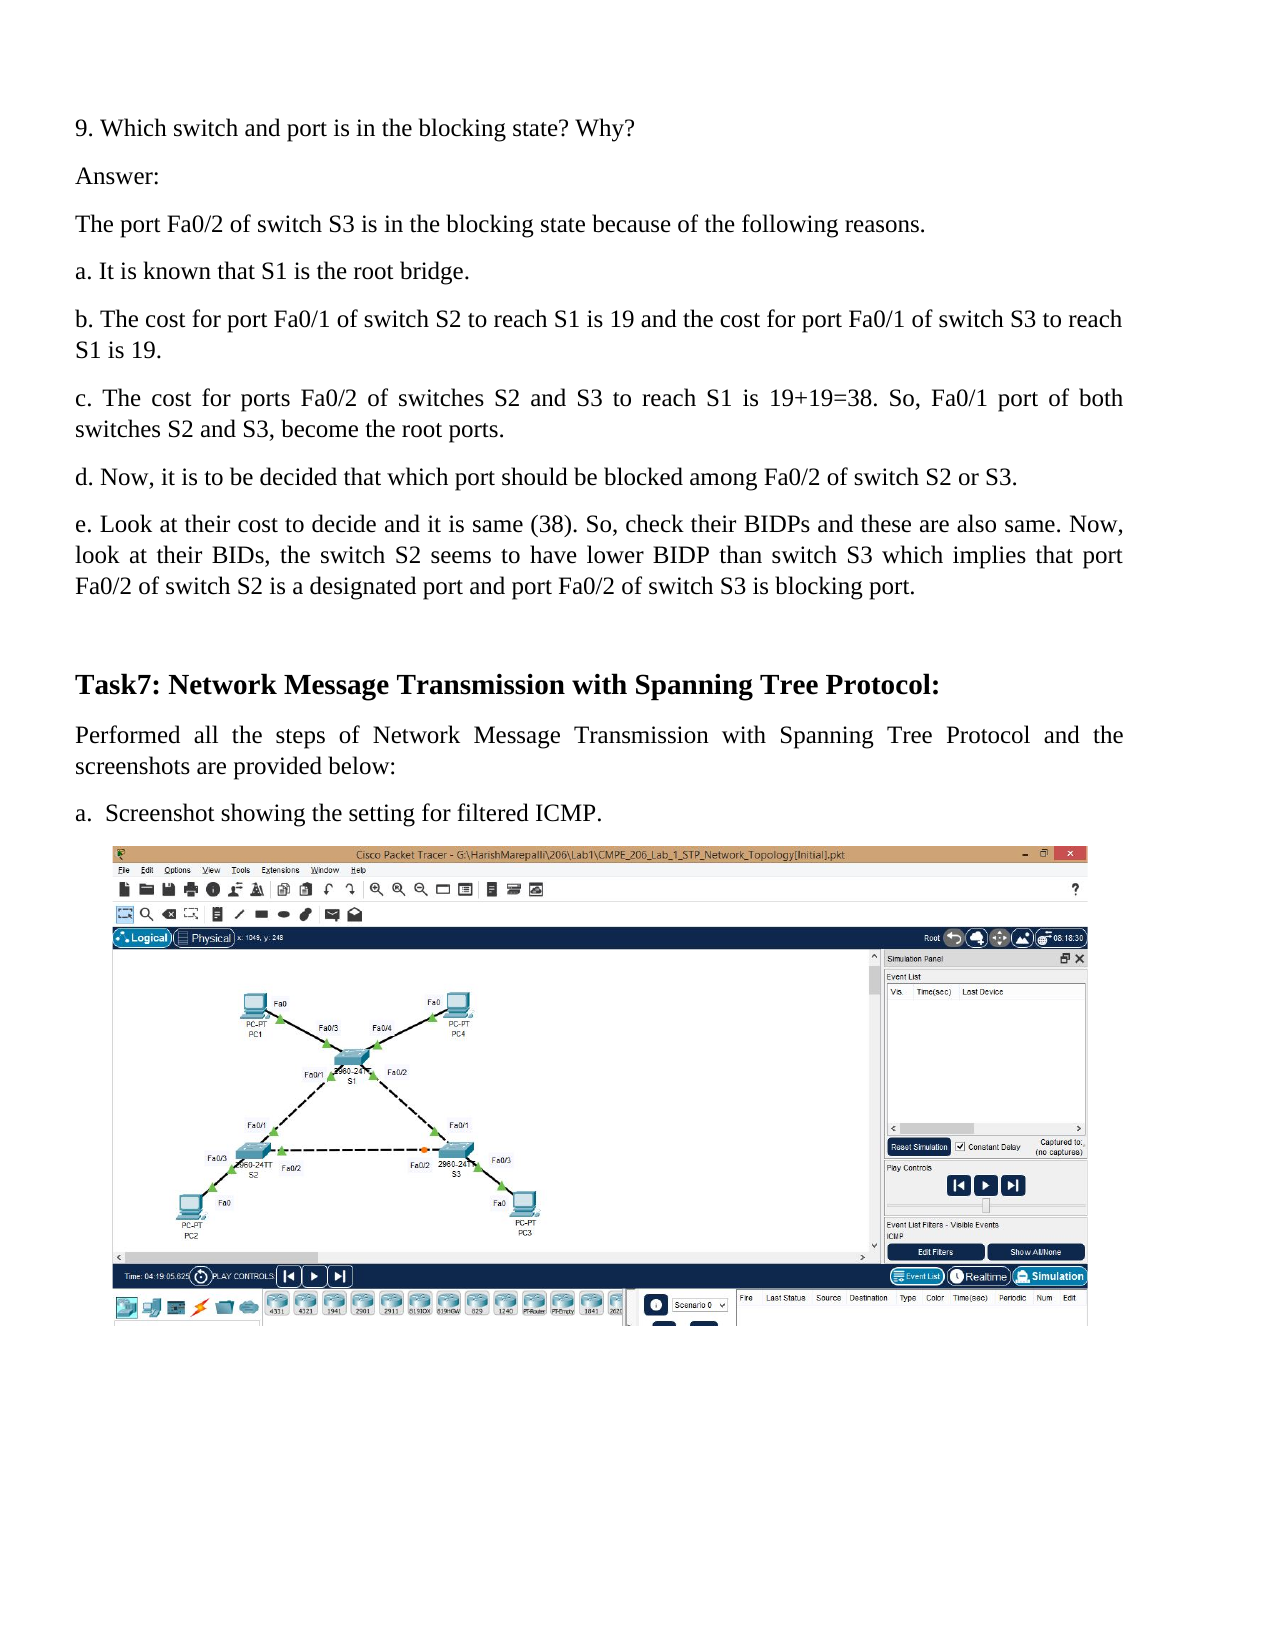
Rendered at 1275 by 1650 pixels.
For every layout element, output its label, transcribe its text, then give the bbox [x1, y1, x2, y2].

text Performed all the steps of Network Message Transmission with Spanning Tree Protocol and the screenshots are provided below: [75, 720, 1125, 779]
picture [112, 846, 1088, 1326]
text Answer: [75, 161, 1125, 190]
text The port Fa0/2 of switch S3 is in the blocking state because of the following reasons. [75, 209, 1125, 237]
text Task7: Network Message Transmission with Spanning Tree Protocol: [75, 667, 1125, 700]
text c. The cost for ports Fa0/2 of switches S2 and S3 to reach S1 is 19+19=38. So, Fa0/1 port of both switches S2 and S3, become the root ports. [75, 383, 1125, 443]
picture [1033, 1272, 1083, 1280]
text a. Screenshot showing the setting for filtered ICMP. [75, 798, 1125, 827]
text e. Look at their cost to decide and it is same (38). So, check their BIDPs and these are also same. Now, look at their BIDs, the switch S2 seems to have lower BIDP than switch S3 which implies that port Fa0/2 of switch S2 is a designated port and port Fa0/2 of switch S3 is blocking port. [75, 509, 1125, 600]
text b. The cost for port Fa0/1 of switch S2 to reach S1 is 19 and the cost for port Fa0/1 of switch S3 to reach S1 is 19. [75, 304, 1125, 364]
text d. Now, it is to be decided that which port should be blocked among Fa0/2 of switch S2 or S3. [75, 462, 1125, 490]
text 9. Which switch and port is in the blocking state? Why? [75, 113, 1125, 142]
text a. It is known that S1 is the root bridge. [75, 256, 1125, 285]
